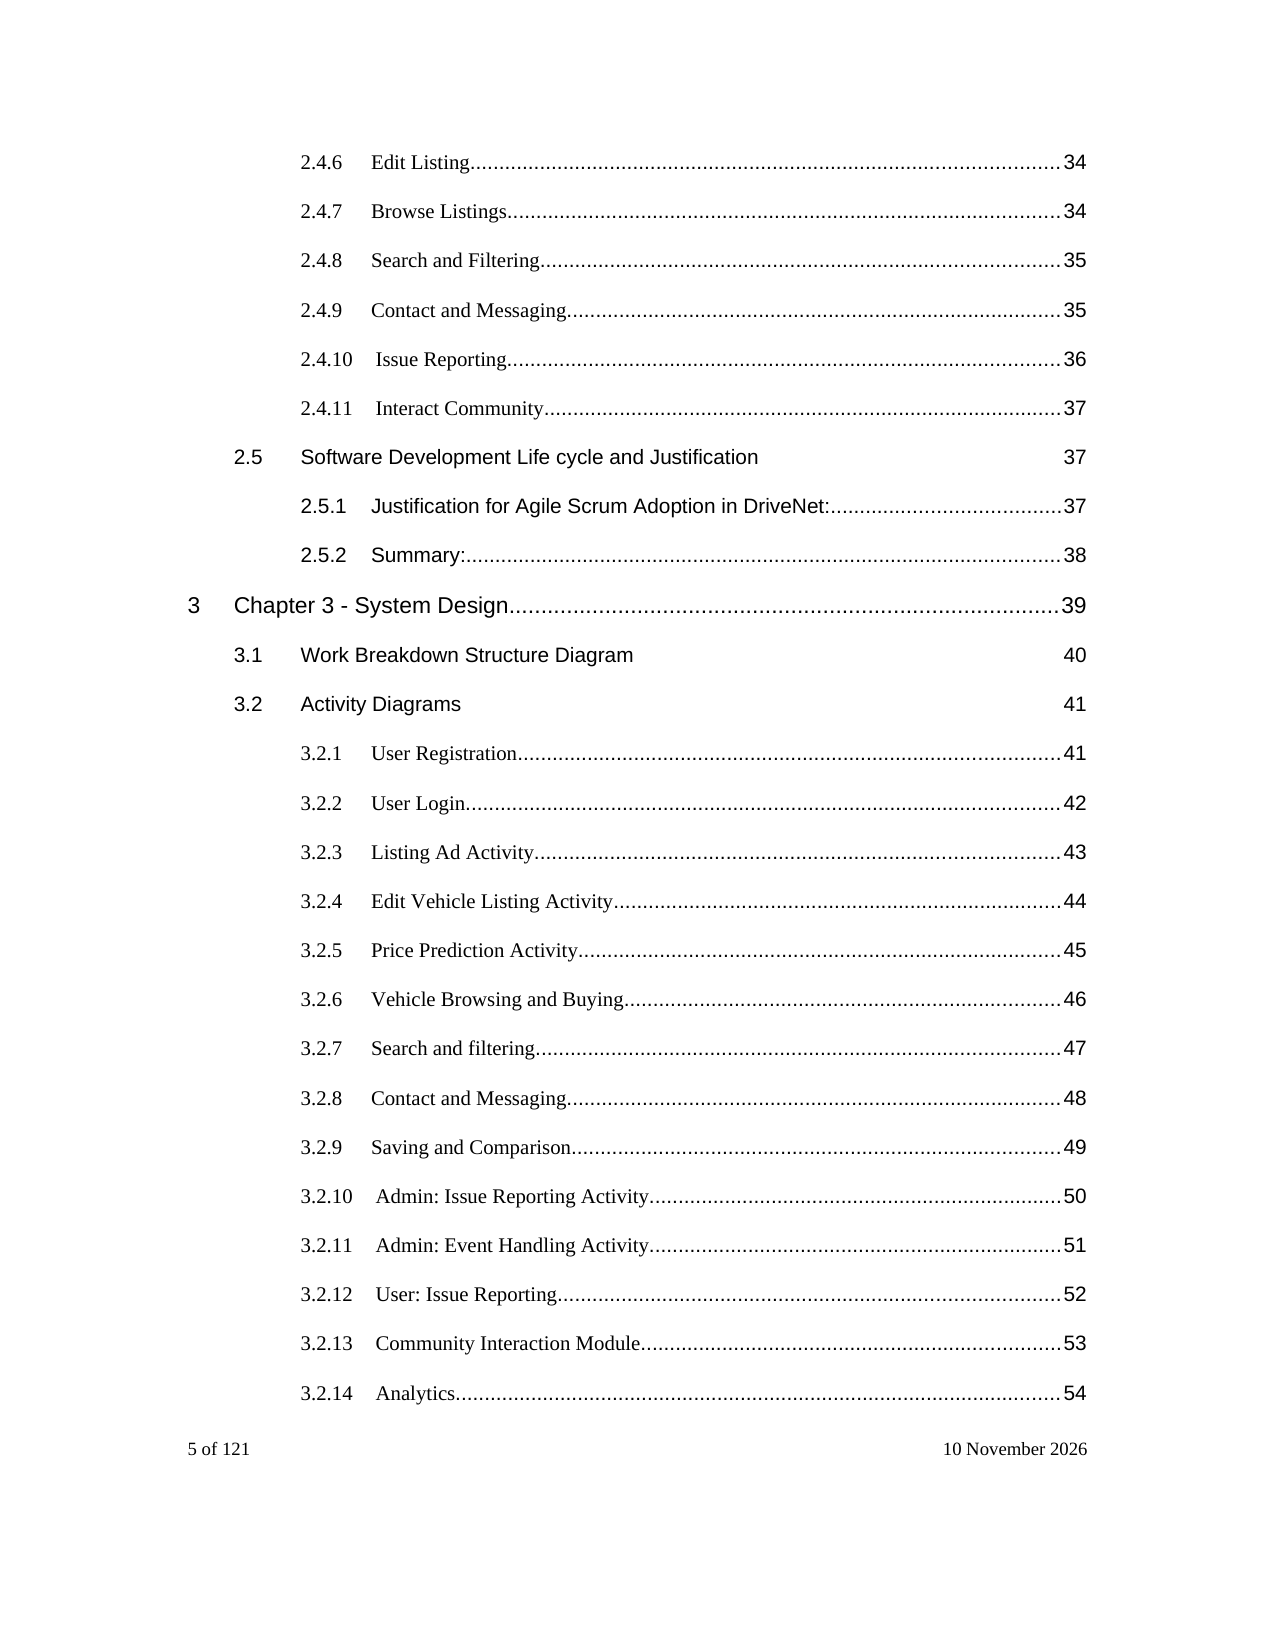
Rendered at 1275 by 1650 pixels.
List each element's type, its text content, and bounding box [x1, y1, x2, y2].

text 3.2.11 Admin: Event Handling Activity 51 [300, 1233, 1087, 1257]
text 3.2.8 Contact and Messaging 48 [300, 1085, 1087, 1109]
text 2.4.11 Interact Community 37 [300, 396, 1087, 420]
text 3.2.5 Price Prediction Activity 45 [300, 938, 1087, 962]
text 3.2.4 Edit Vehicle Listing Activity 44 [300, 889, 1087, 913]
text 3.2.13 Community Interaction Module 53 [300, 1331, 1087, 1355]
text 2.5.1 Justification for Agile Scrum Adoption in DriveNet: 37 [300, 494, 1087, 518]
text 3.2.14 Analytics 54 [300, 1380, 1087, 1404]
text 2.4.10 Issue Reporting 36 [300, 347, 1087, 371]
text 3.1 Work Breakdown Structure Diagram 40 [233, 643, 1087, 667]
text 3.2.1 User Registration 41 [300, 741, 1087, 765]
text 3.2.10 Admin: Issue Reporting Activity 50 [300, 1184, 1087, 1208]
text 3.2.9 Saving and Comparison 49 [300, 1134, 1087, 1159]
text 2.4.7 Browse Listings 34 [300, 199, 1087, 223]
text 3.2.2 User Login 42 [300, 790, 1087, 814]
text 3 Chapter 3 - System Design 39 [187, 592, 1087, 618]
text 3.2.7 Search and filtering 47 [300, 1036, 1087, 1060]
text 2.5.2 Summary: 38 [300, 543, 1087, 567]
text 3.2 Activity Diagrams 41 [233, 692, 1087, 716]
text 2.4.9 Contact and Messaging 35 [300, 297, 1087, 322]
text 3.2.3 Listing Ad Activity 43 [300, 839, 1087, 864]
text 2.4.8 Search and Filtering 35 [300, 248, 1087, 272]
text 3.2.12 User: Issue Reporting 52 [300, 1282, 1087, 1306]
text 2.4.6 Edit Listing 34 [300, 150, 1087, 174]
text 2.5 Software Development Life cycle and Justification 37 [233, 445, 1087, 469]
text 3.2.6 Vehicle Browsing and Buying 46 [300, 987, 1087, 1011]
